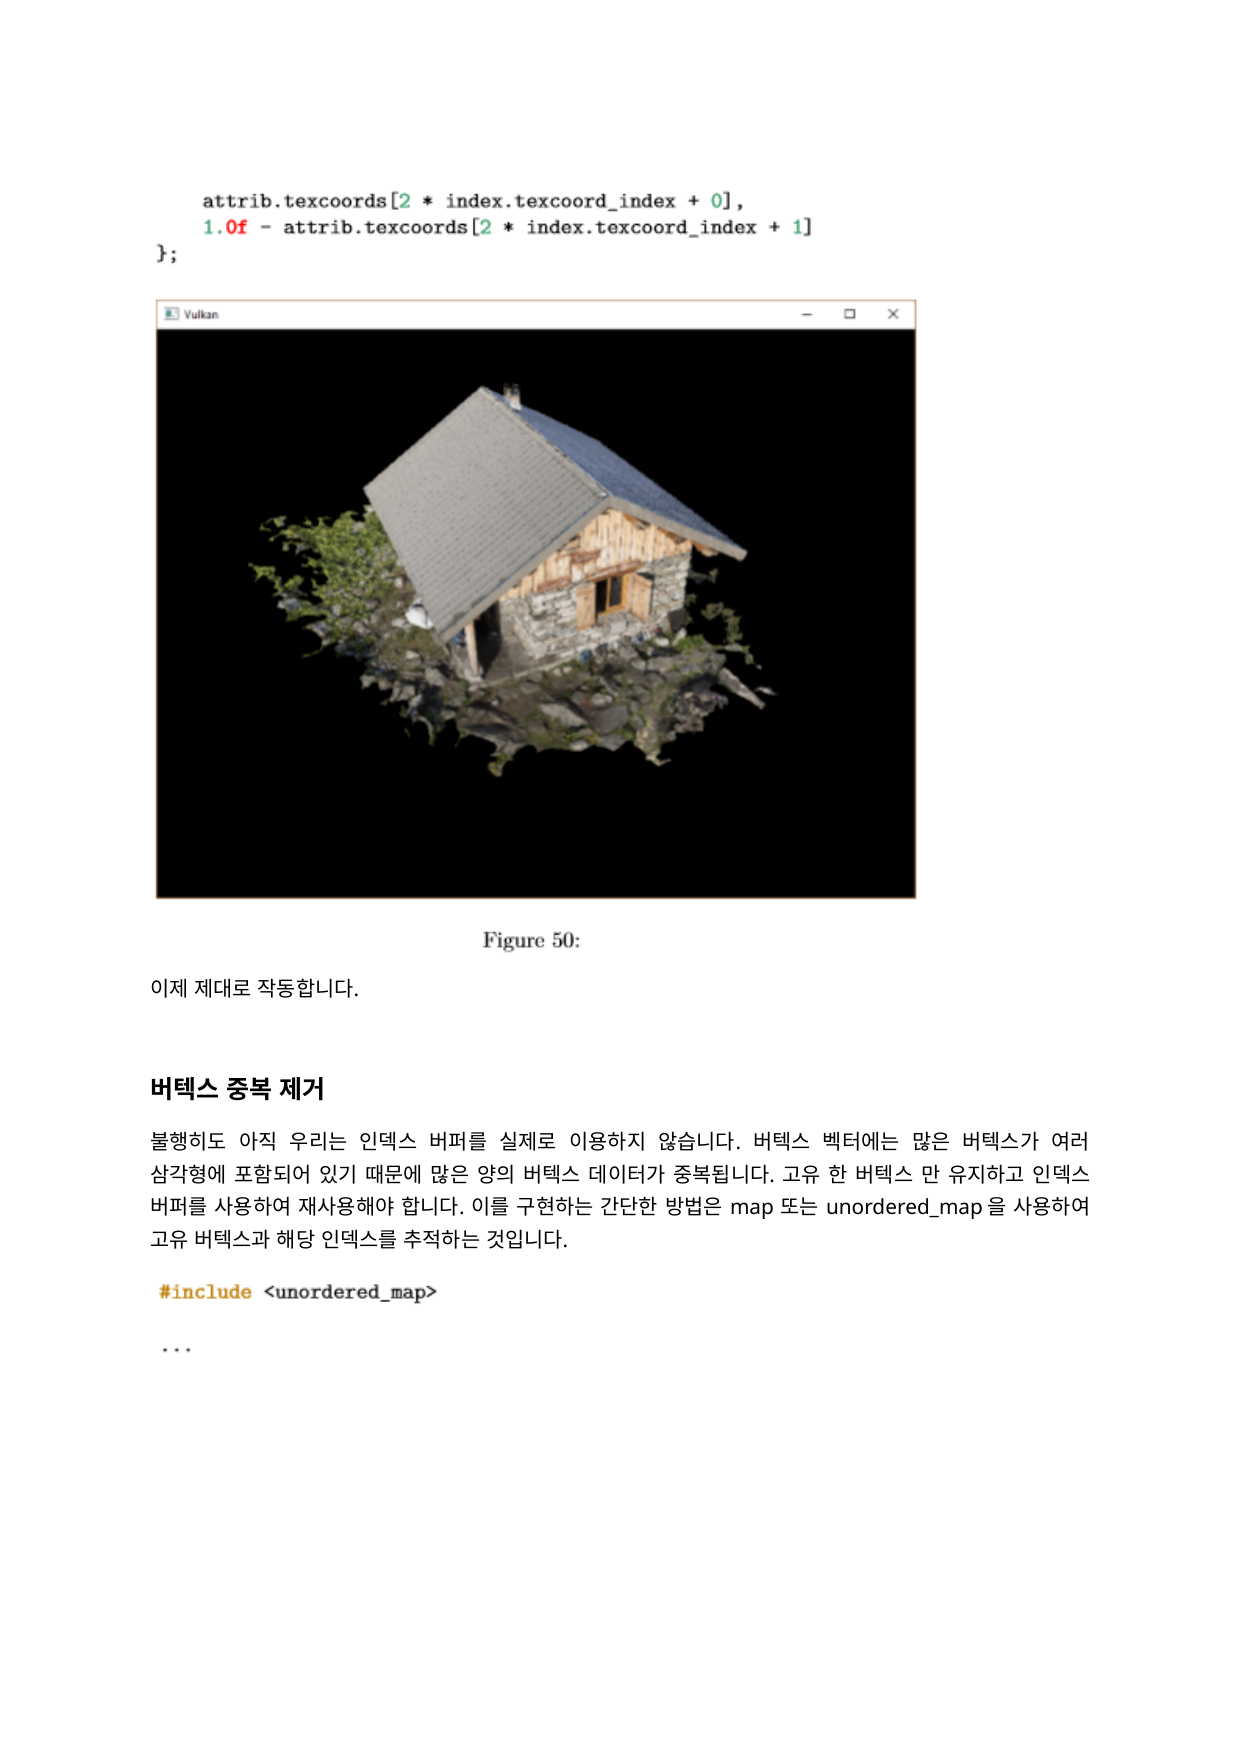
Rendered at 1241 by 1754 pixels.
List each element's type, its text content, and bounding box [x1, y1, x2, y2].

picture [150, 1272, 443, 1373]
text 불행히도 아직 우리는 인덱스 버퍼를 실제로 이용하지 않습니다. 버텍스 벡터에는 많은 버텍스가 여러 삼각형에 포함되어 있기 때문에 많은 양의 버텍스 데이터가 중복됩니다. 고유 한 버텍스 만 유지하고 인덱스 버퍼를 사용하여 재사용해야 합니다. 이를 구현하는 간단한 방법은 map 또는 unordered_map을 사용하여 고유 버텍스과 해당 인덱스를 추적하는 것입니다. [150, 1125, 1090, 1253]
text 이제 제대로 작동합니다. [150, 973, 1090, 1003]
picture [150, 177, 822, 274]
text 버텍스 중복 제거 [150, 1069, 1090, 1106]
picture [150, 292, 926, 954]
